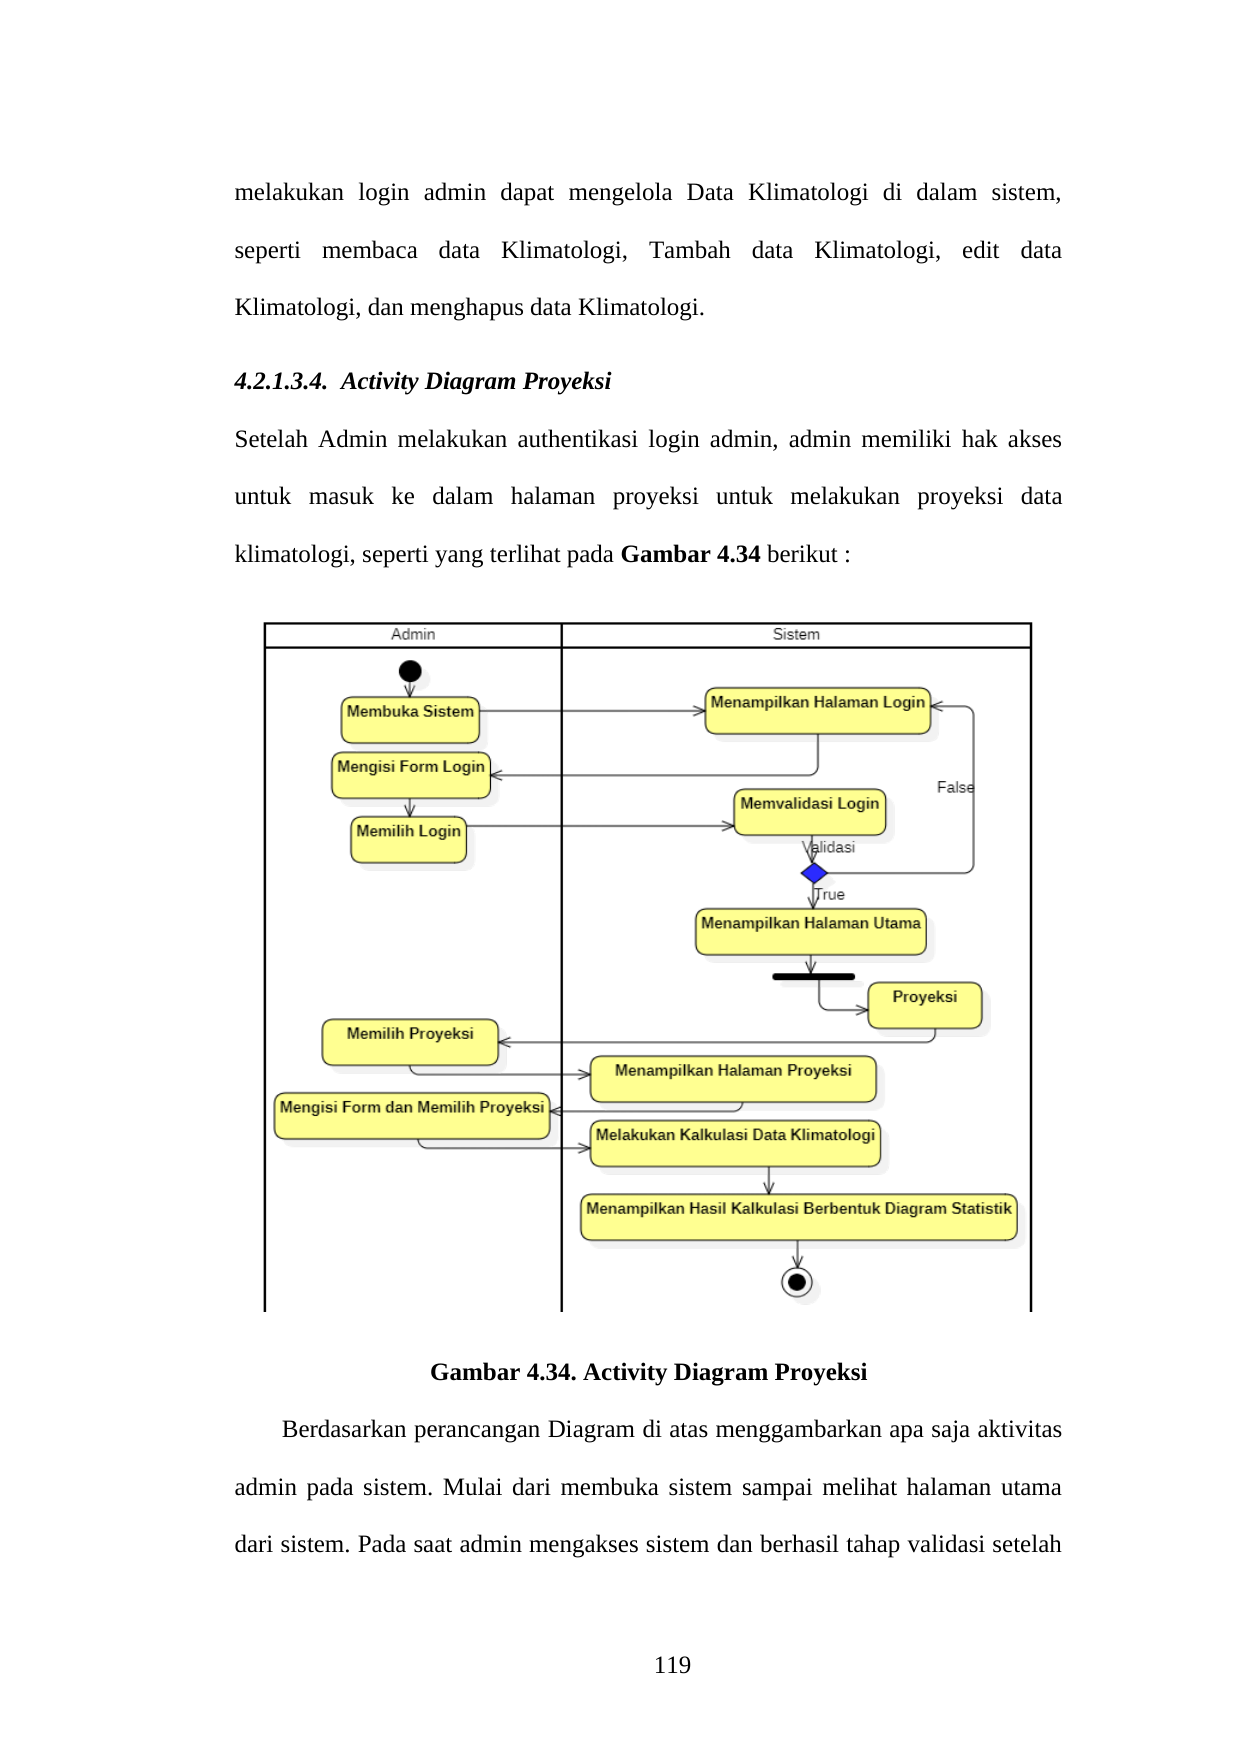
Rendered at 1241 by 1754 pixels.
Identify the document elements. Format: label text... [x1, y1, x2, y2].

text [234, 177, 1063, 321]
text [234, 1414, 1063, 1558]
subtitle Activity Diagram Proyeksi [234, 366, 1063, 395]
picture [253, 613, 1044, 1312]
